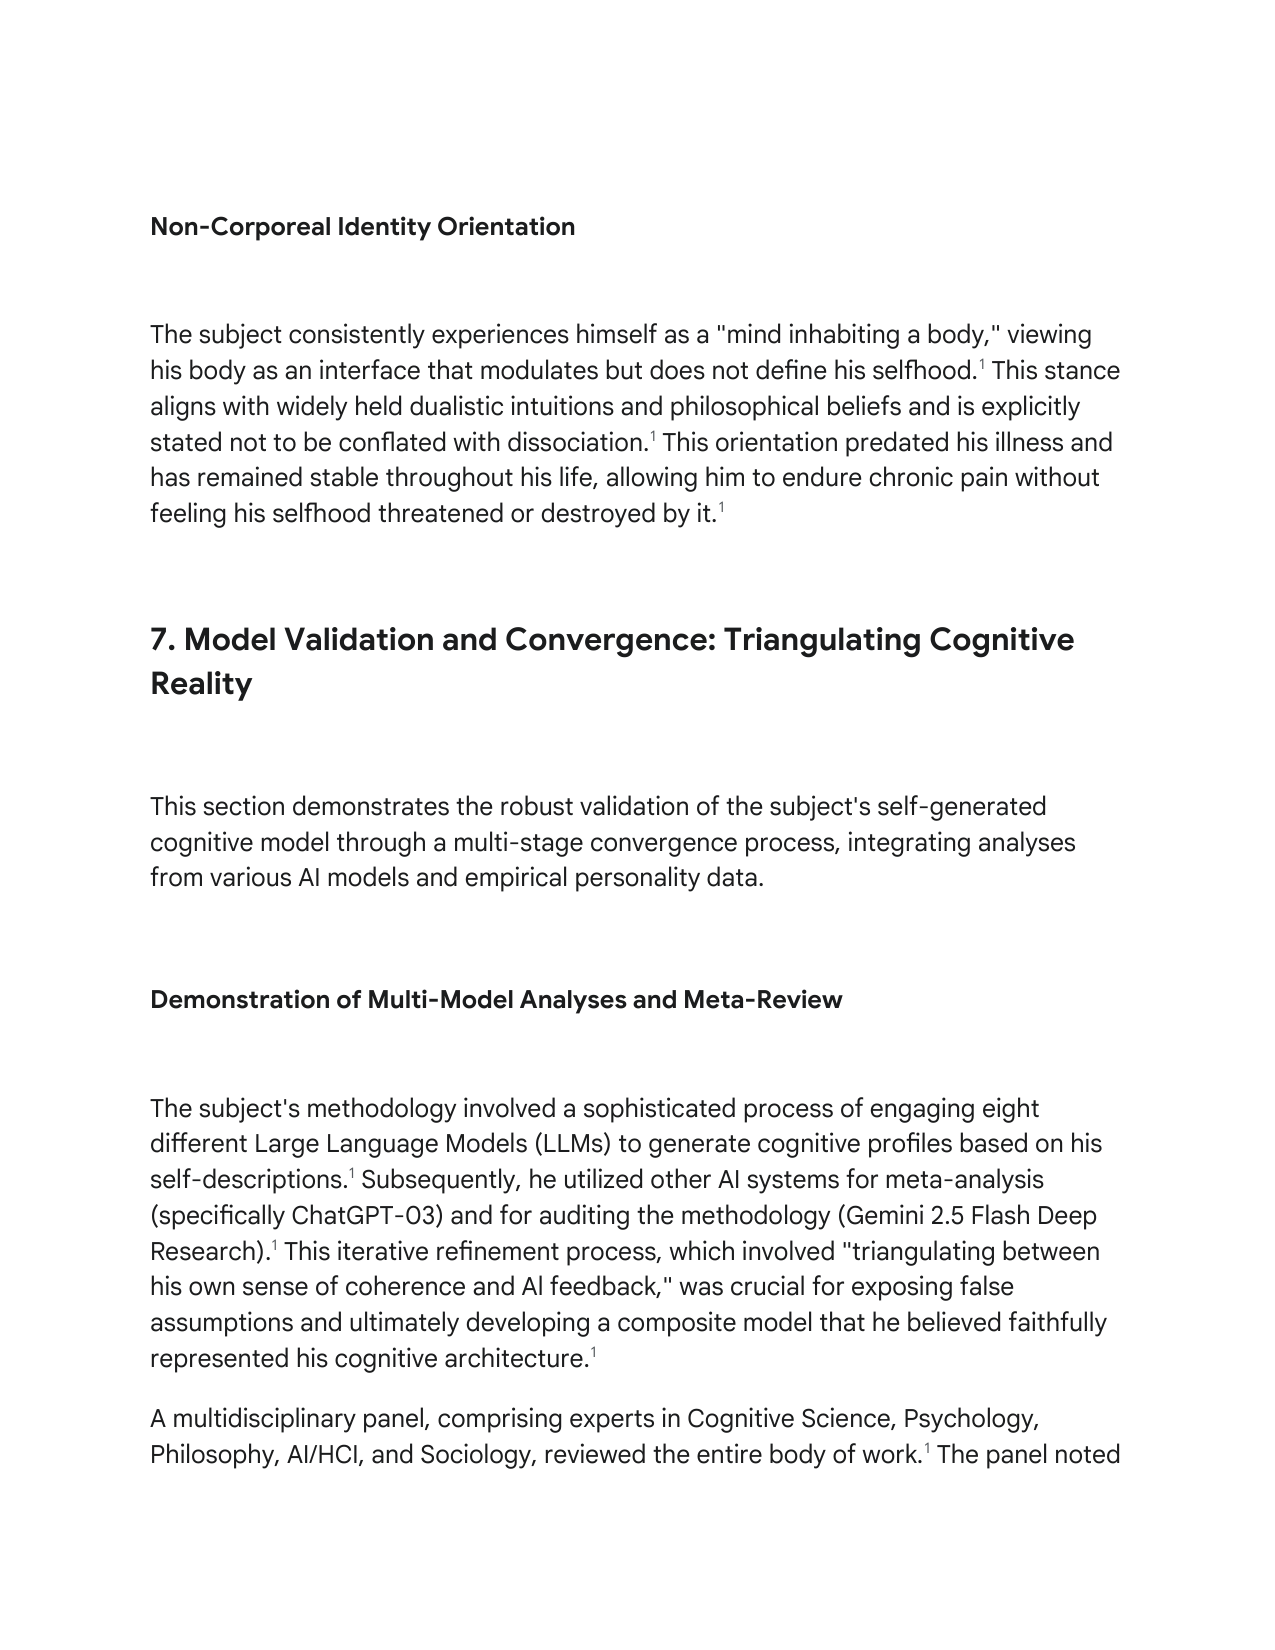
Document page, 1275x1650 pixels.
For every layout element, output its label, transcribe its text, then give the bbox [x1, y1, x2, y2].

text This section demonstrates the robust validation of the subject's self-generated cognitive model through a multi-stage convergence process, integrating analyses from various AI models and empirical personality data. [150, 791, 1125, 894]
subtitle 7. Model Validation and Convergence: Triangulating Cognitive Reality [150, 620, 1125, 703]
subtitle Non-Corporeal Identity Orientation [150, 211, 1125, 242]
text The subject's methodology involved a sophisticated process of engaging eight different Large Language Models (LLMs) to generate cognitive profiles based on his self-descriptions.1 Subsequently, he utilized other AI systems for meta-analysis (specifically ChatGPT-03) and for auditing the methodology (Gemini 2.5 Flash Deep Research).1 This iterative refinement process, which involved "triangulating between his own sense of coherence and Al feedback," was crucial for exposing false assumptions and ultimately developing a composite model that he believed faithfully represented his cognitive architecture.1 [150, 1093, 1125, 1374]
text The subject consistently experiences himself as a "mind inhabiting a body," viewing his body as an interface that modulates but does not define his selfhood.1 This stance aligns with widely held dualistic intuitions and philosophical beliefs and is explicitly stated not to be conflated with dissociation.1 This orientation predated his illness and has remained stable throughout his life, allowing him to endure chronic pain without feeling his selfhood threatened or destroyed by it.1 [150, 320, 1125, 530]
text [150, 1404, 1125, 1471]
subtitle Demonstration of Multi-Model Analyses and Meta-Review [150, 984, 1125, 1015]
